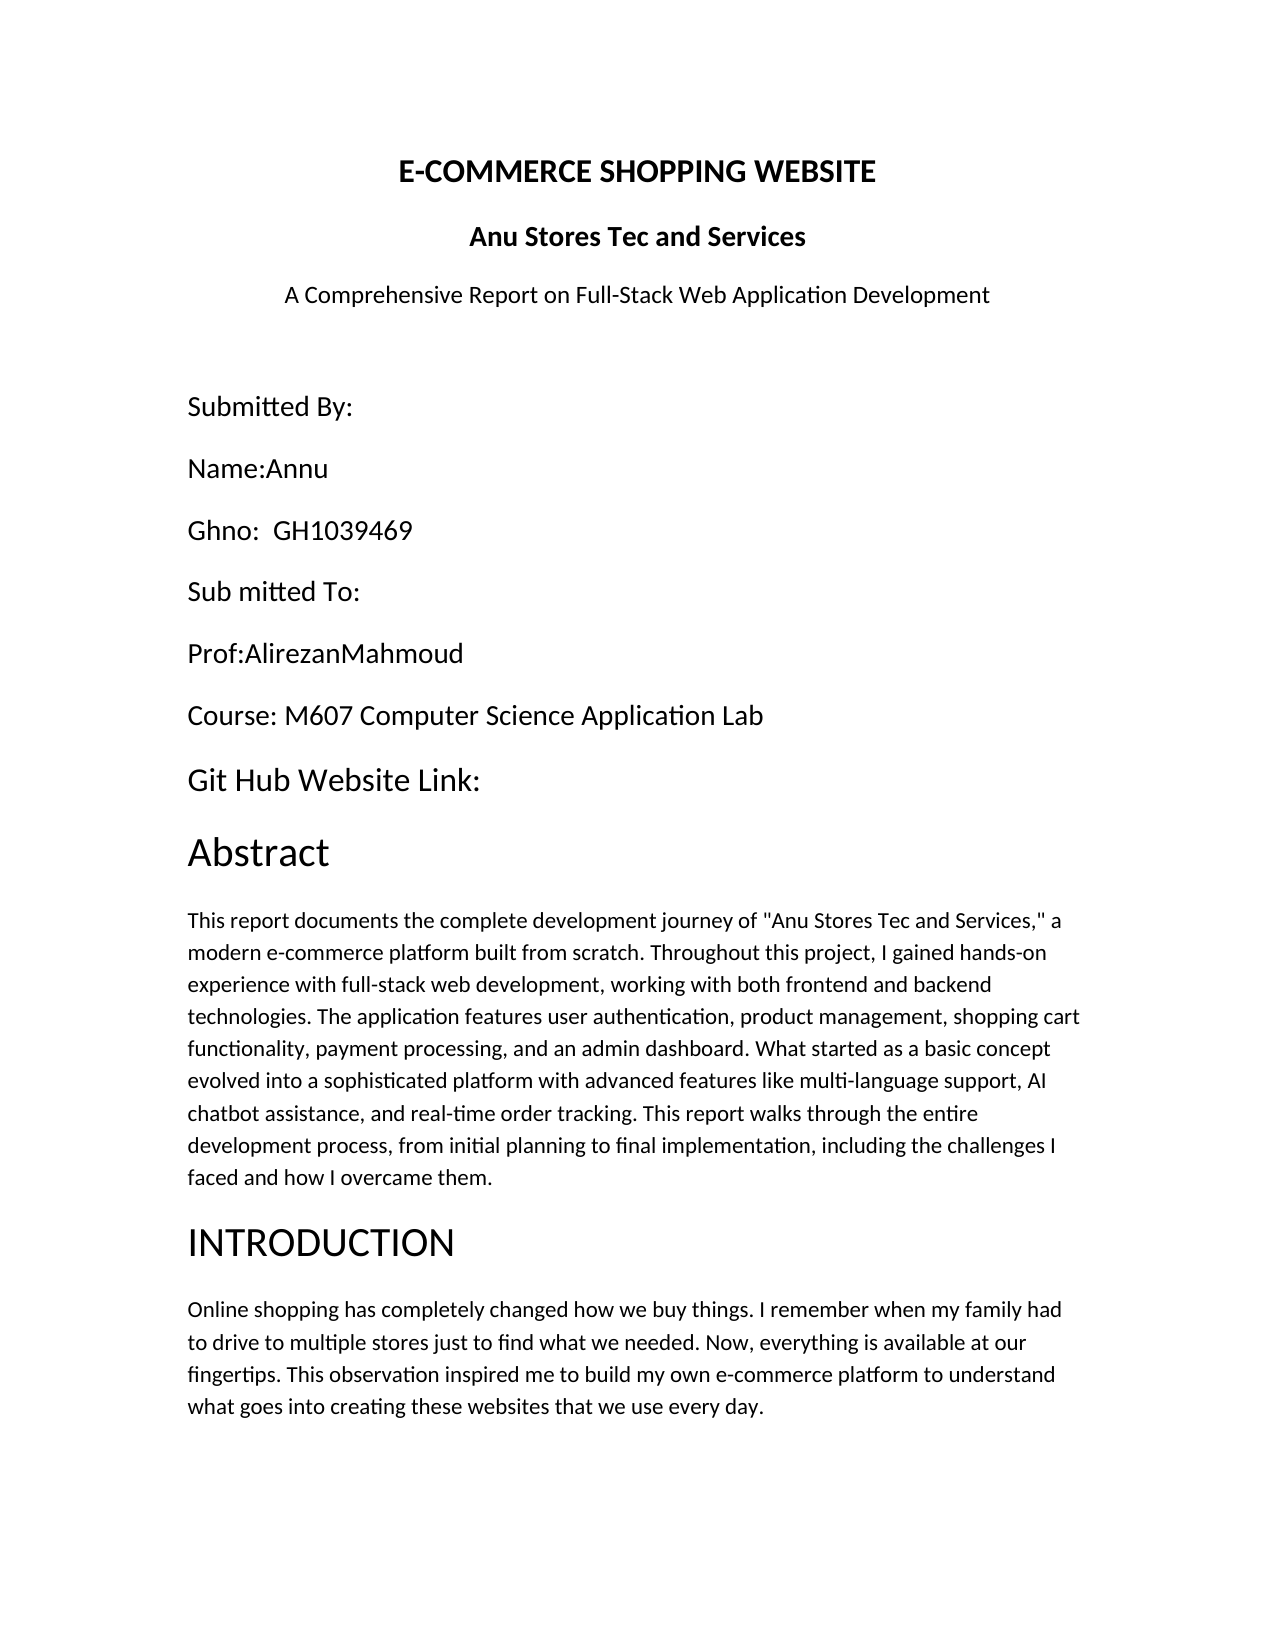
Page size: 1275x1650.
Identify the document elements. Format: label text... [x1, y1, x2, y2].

text Course: M607 Computer Science Application Lab [187, 697, 1087, 733]
text E-COMMERCE SHOPPING WEBSITE [187, 150, 1087, 191]
text Git Hub Website Link: [187, 759, 1087, 799]
text Online shopping has completely changed how we buy things. I remember when my family had to drive to multiple stores just to find what we needed. Now, everything is available at our fingertips. This observation inspired me to build my own e-commerce platform to understand what goes into creating these websites that we use every day. [187, 1296, 1087, 1420]
text This report documents the complete development journey of "Anu Stores Tec and Services," a modern e-commerce platform built from scratch. Throughout this project, I gained hands-on experience with full-stack web development, working with both frontend and backend technologies. The application features user authentication, product management, shopping cart functionality, payment processing, and an admin dashboard. What started as a basic concept evolved into a sophisticated platform with advanced features like multi-language support, AI chatbot assistance, and real-time order tracking. This report walks through the entire development process, from initial planning to final implementation, including the challenges I faced and how I overcame them. [187, 906, 1087, 1191]
text Prof:AlirezanMahmoud [187, 635, 1087, 671]
text Ghno: GH1039469 [187, 512, 1087, 547]
text INTRODUCTION [187, 1216, 1087, 1267]
text A Comprehensive Report on Full-Stack Web Application Development [187, 279, 1087, 310]
text Abstract [187, 826, 1087, 877]
text Name:Annu [187, 450, 1087, 486]
text Submitted By: [187, 388, 1087, 424]
text Sub mitted To: [187, 573, 1087, 609]
text Anu Stores Tec and Services [187, 218, 1087, 253]
